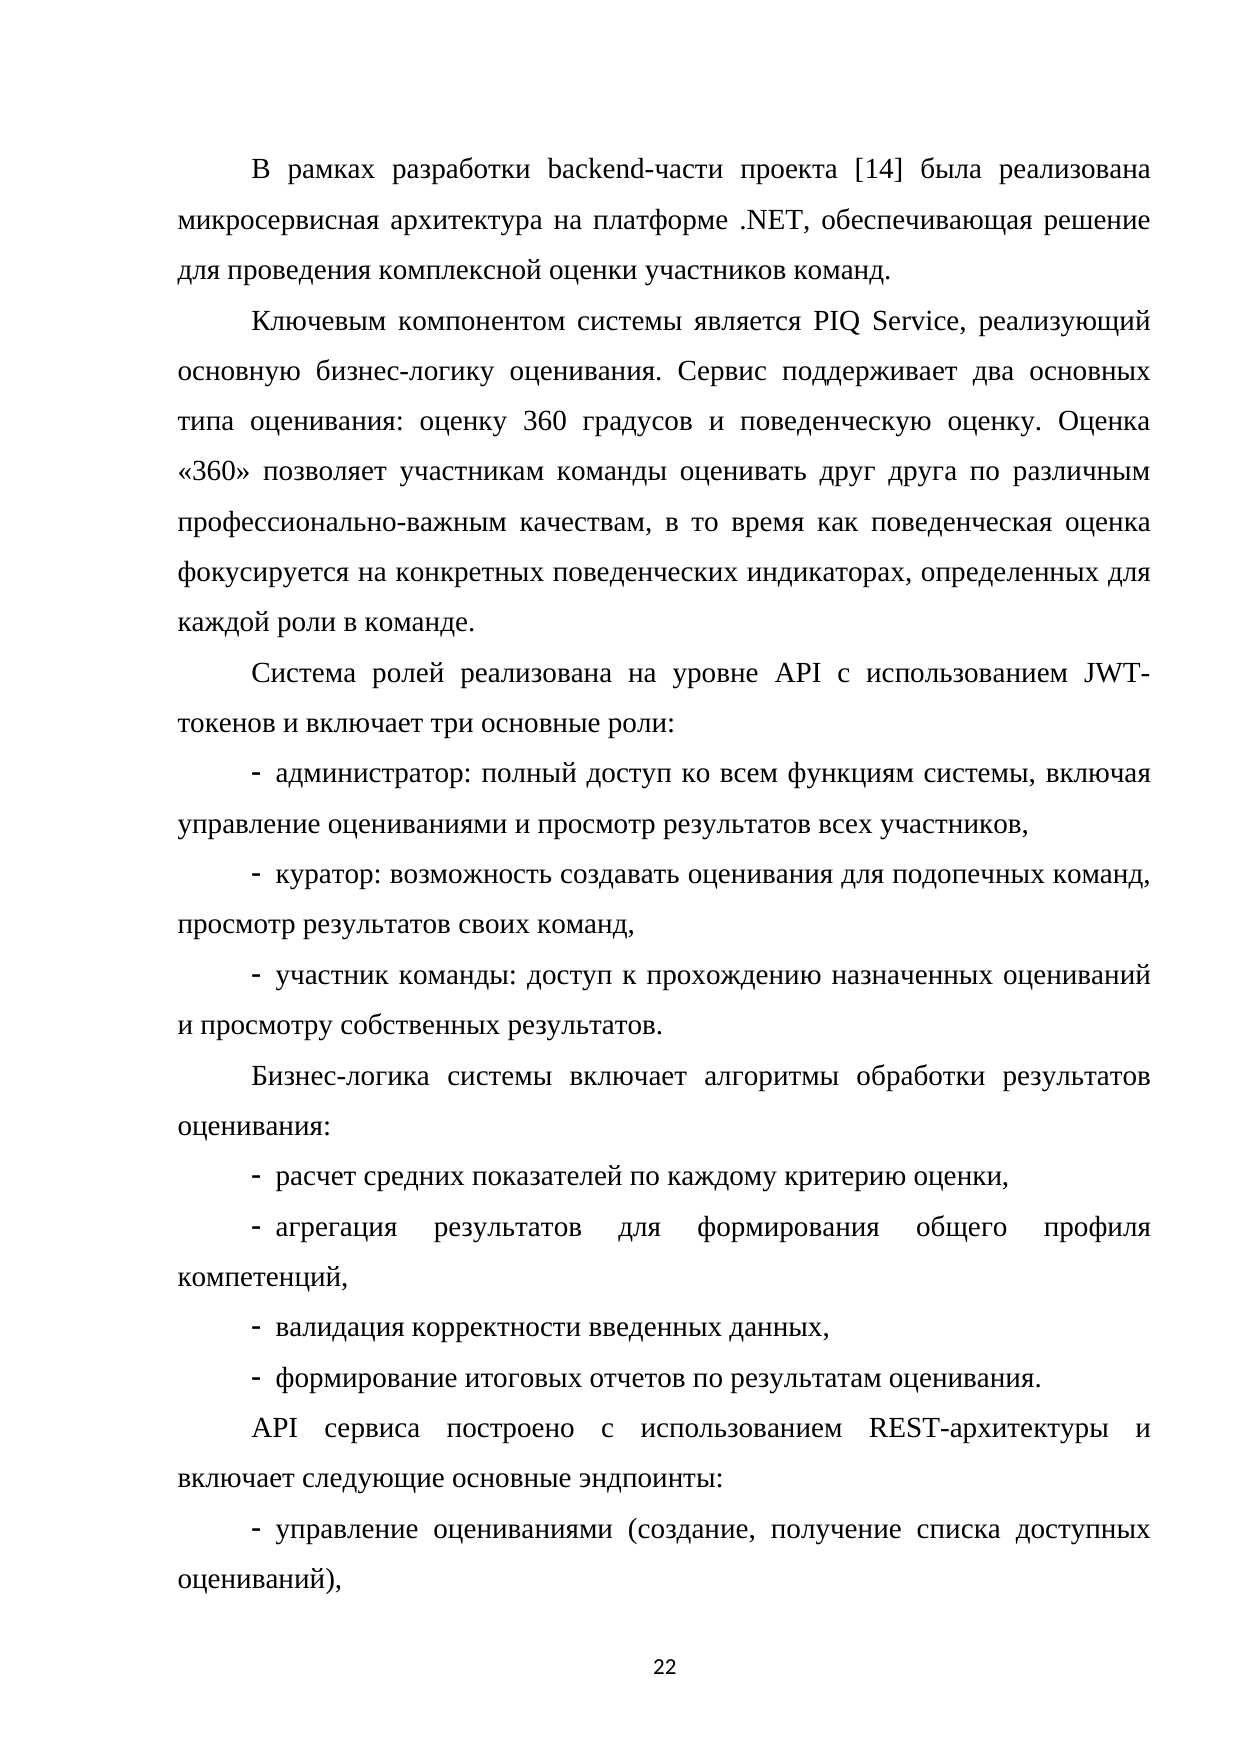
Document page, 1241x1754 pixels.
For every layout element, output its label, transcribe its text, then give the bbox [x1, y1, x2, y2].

text Система ролей реализована на уровне API с использованием JWT-токенов и включает три основные роли: [177, 655, 1152, 739]
text расчет средних показателей по каждому критерию оценки, [177, 1158, 1152, 1192]
text В рамках разработки backend-части проекта [14] была реализована микросервисная архитектура на платформе .NET, обеспечивающая решение для проведения комплексной оценки участников команд. [177, 152, 1152, 286]
text агрегация результатов для формирования общего профиля компетенций, [177, 1209, 1152, 1293]
text участник команды: доступ к прохождению назначенных оцениваний и просмотру собственных результатов. [177, 957, 1152, 1041]
text API сервиса построено с использованием REST-архитектуры и включает следующие основные эндпоинты: [177, 1410, 1152, 1494]
text куратор: возможность создавать оценивания для подопечных команд, просмотр результатов своих команд, [177, 856, 1152, 940]
text валидация корректности введенных данных, [177, 1309, 1152, 1343]
text Бизнес-логика системы включает алгоритмы обработки результатов оценивания: [177, 1058, 1152, 1141]
text администратор: полный доступ ко всем функциям системы, включая управление оцениваниями и просмотр результатов всех участников, [177, 755, 1152, 839]
text управление оцениваниями (создание, получение списка доступных оцениваний), [177, 1511, 1152, 1595]
text формирование итоговых отчетов по результатам оценивания. [177, 1360, 1152, 1393]
text Ключевым компонентом системы является PIQ Service, реализующий основную бизнес-логику оценивания. Сервис поддерживает два основных типа оценивания: оценку 360 градусов и поведенческую оценку. Оценка «360» позволяет участникам команды оценивать друг друга по различным профессионально-важным качествам, в то время как поведенческая оценка фокусируется на конкретных поведенческих индикаторах, определенных для каждой роли в команде. [177, 303, 1152, 638]
